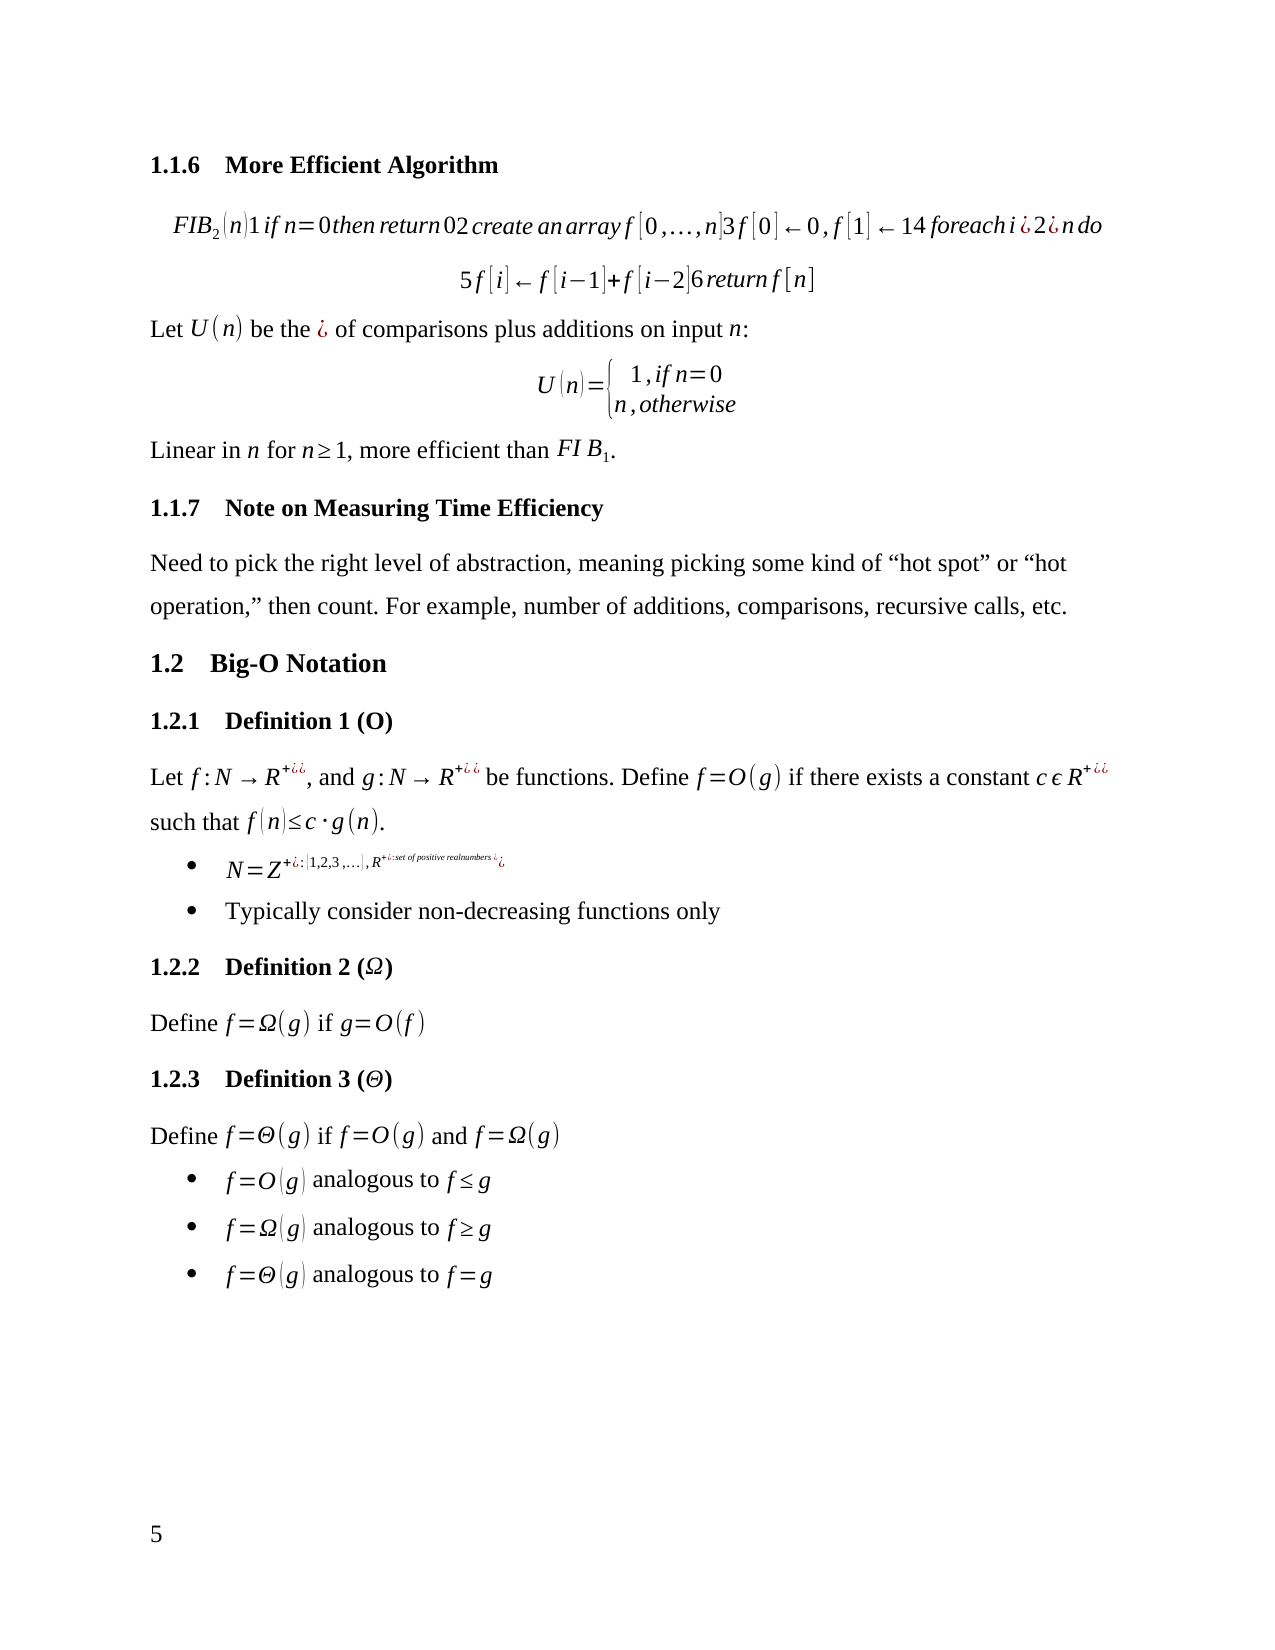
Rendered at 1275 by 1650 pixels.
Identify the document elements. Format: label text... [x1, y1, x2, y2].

text Let be the of comparisons plus additions on input : [150, 313, 1125, 343]
list analogous to [187, 1212, 1125, 1244]
text Linear in for , more efficient than . [150, 434, 1125, 466]
subtitle Definition 3 () [150, 1064, 1125, 1093]
subtitle Big-O Notation [150, 647, 1125, 678]
subtitle Definition 2 () [150, 952, 1125, 981]
subtitle More Efficient Algorithm [150, 150, 1125, 179]
list analogous to [187, 1259, 1125, 1291]
text Let , and be functions. Define if there exists a constant such that . [150, 762, 1125, 837]
list analogous to [187, 1164, 1125, 1197]
text Need to pick the right level of abstraction, meaning picking some kind of “hot spot” or “hot operation,” then count. For example, number of additions, comparisons, recursive calls, etc. [150, 548, 1125, 620]
list Typically consider non-decreasing functions only [187, 896, 1125, 925]
text Define if [150, 1008, 1125, 1038]
text Define if and [150, 1120, 1125, 1150]
subtitle Note on Measuring Time Efficiency [150, 493, 1125, 521]
subtitle Definition 1 (O) [150, 706, 1125, 735]
